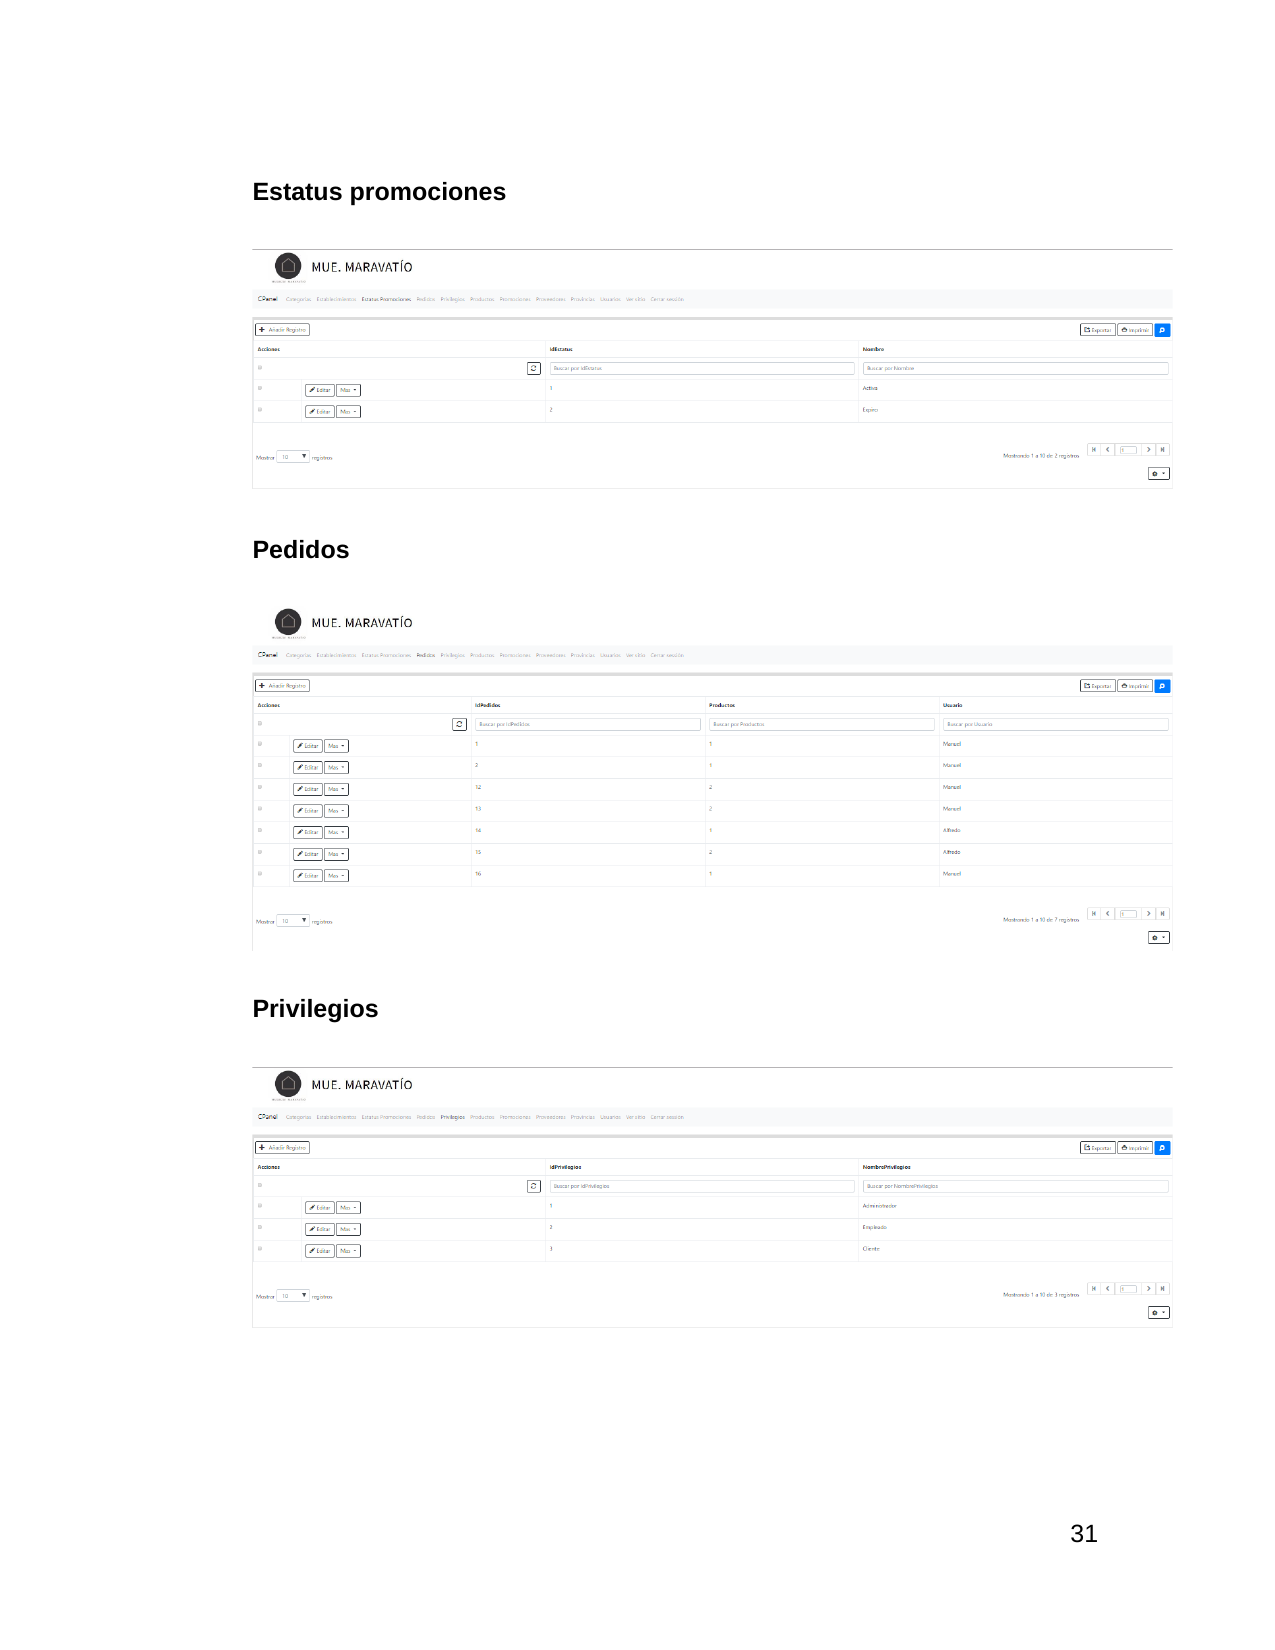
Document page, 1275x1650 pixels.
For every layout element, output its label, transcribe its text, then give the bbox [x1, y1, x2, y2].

picture [252, 1066, 1173, 1332]
picture [252, 606, 1173, 951]
picture [252, 249, 1173, 491]
text Privilegios [177, 994, 1098, 1023]
text Pedidos [177, 534, 1098, 563]
text Estatus promociones [177, 177, 1098, 206]
